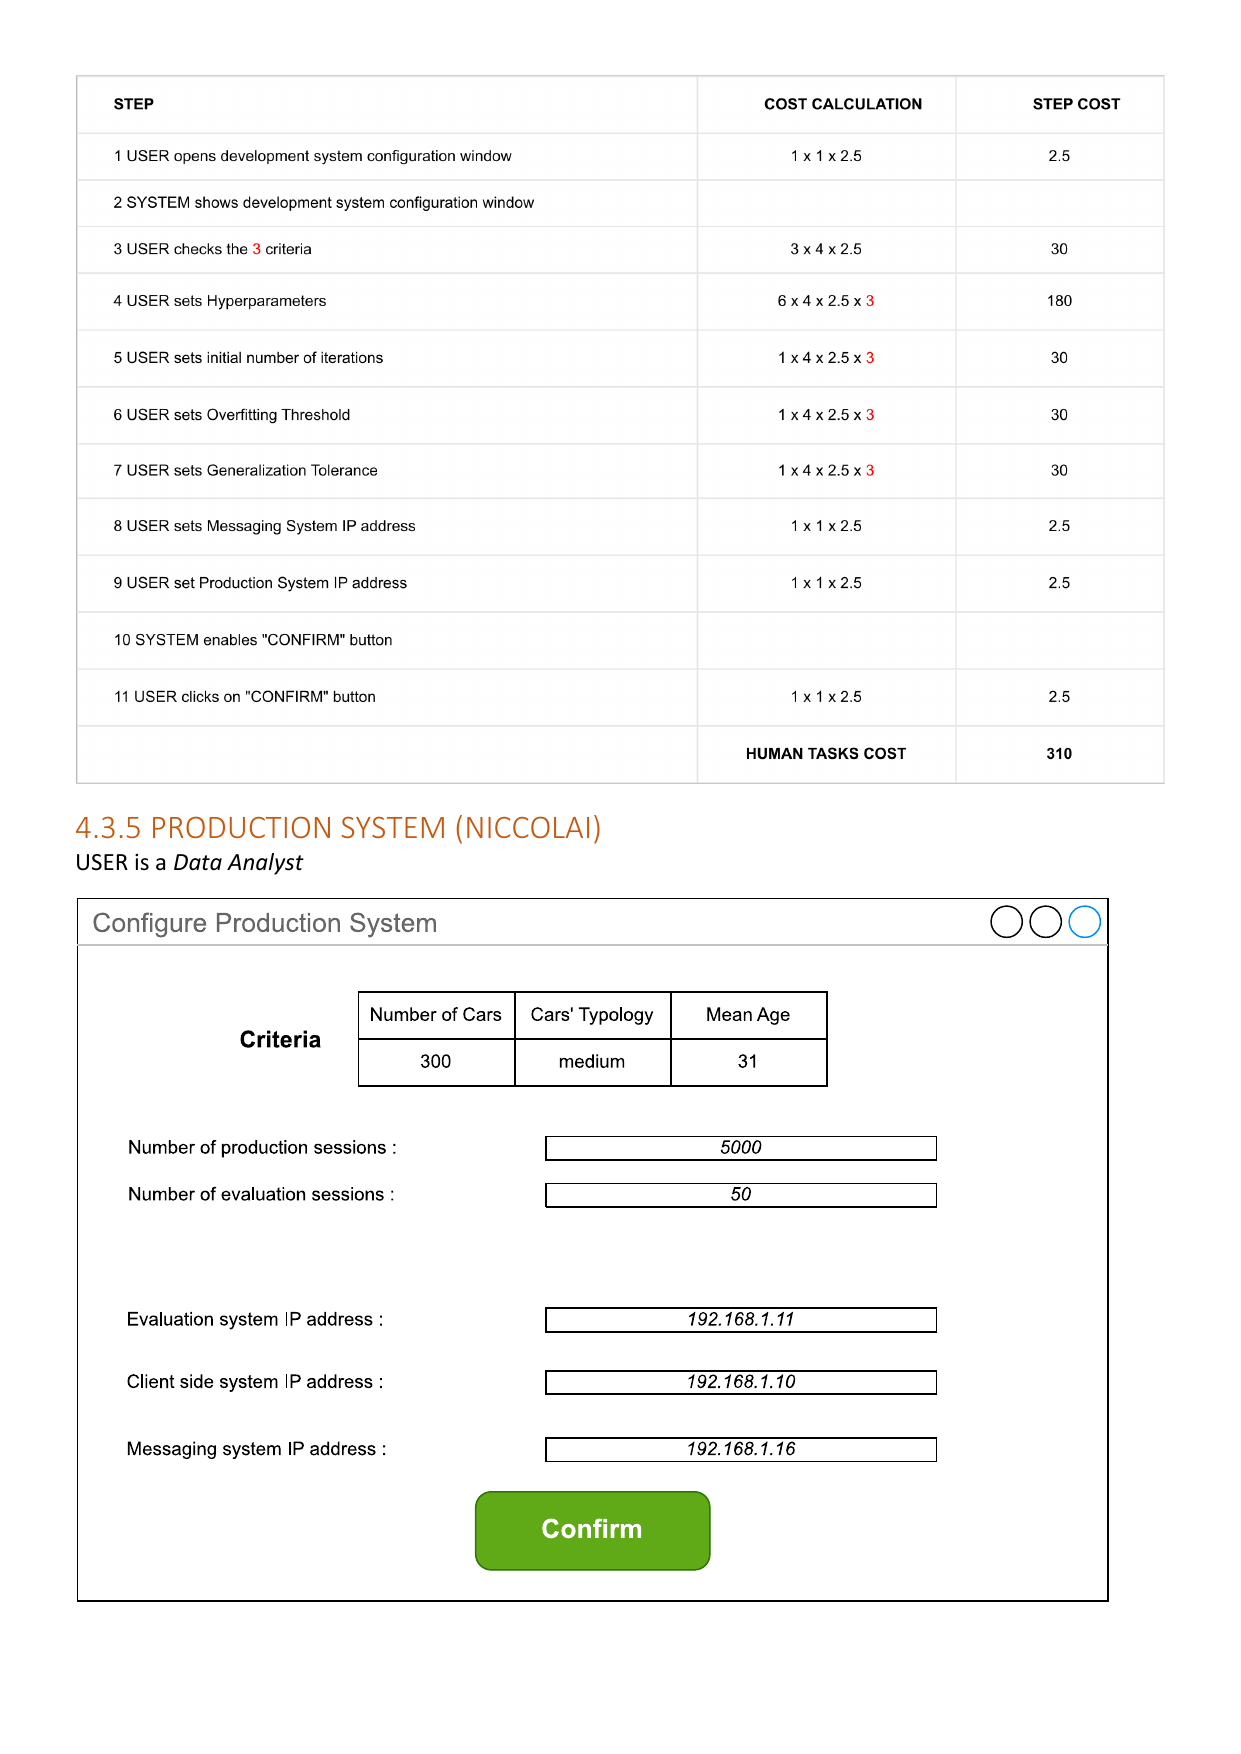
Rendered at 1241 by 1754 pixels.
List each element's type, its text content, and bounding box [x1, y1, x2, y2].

subtitle PRODUCTION SYSTEM (NICCOLAI) [75, 806, 1165, 846]
text USER is a Data Analyst [75, 846, 1165, 877]
picture [75, 75, 1166, 787]
